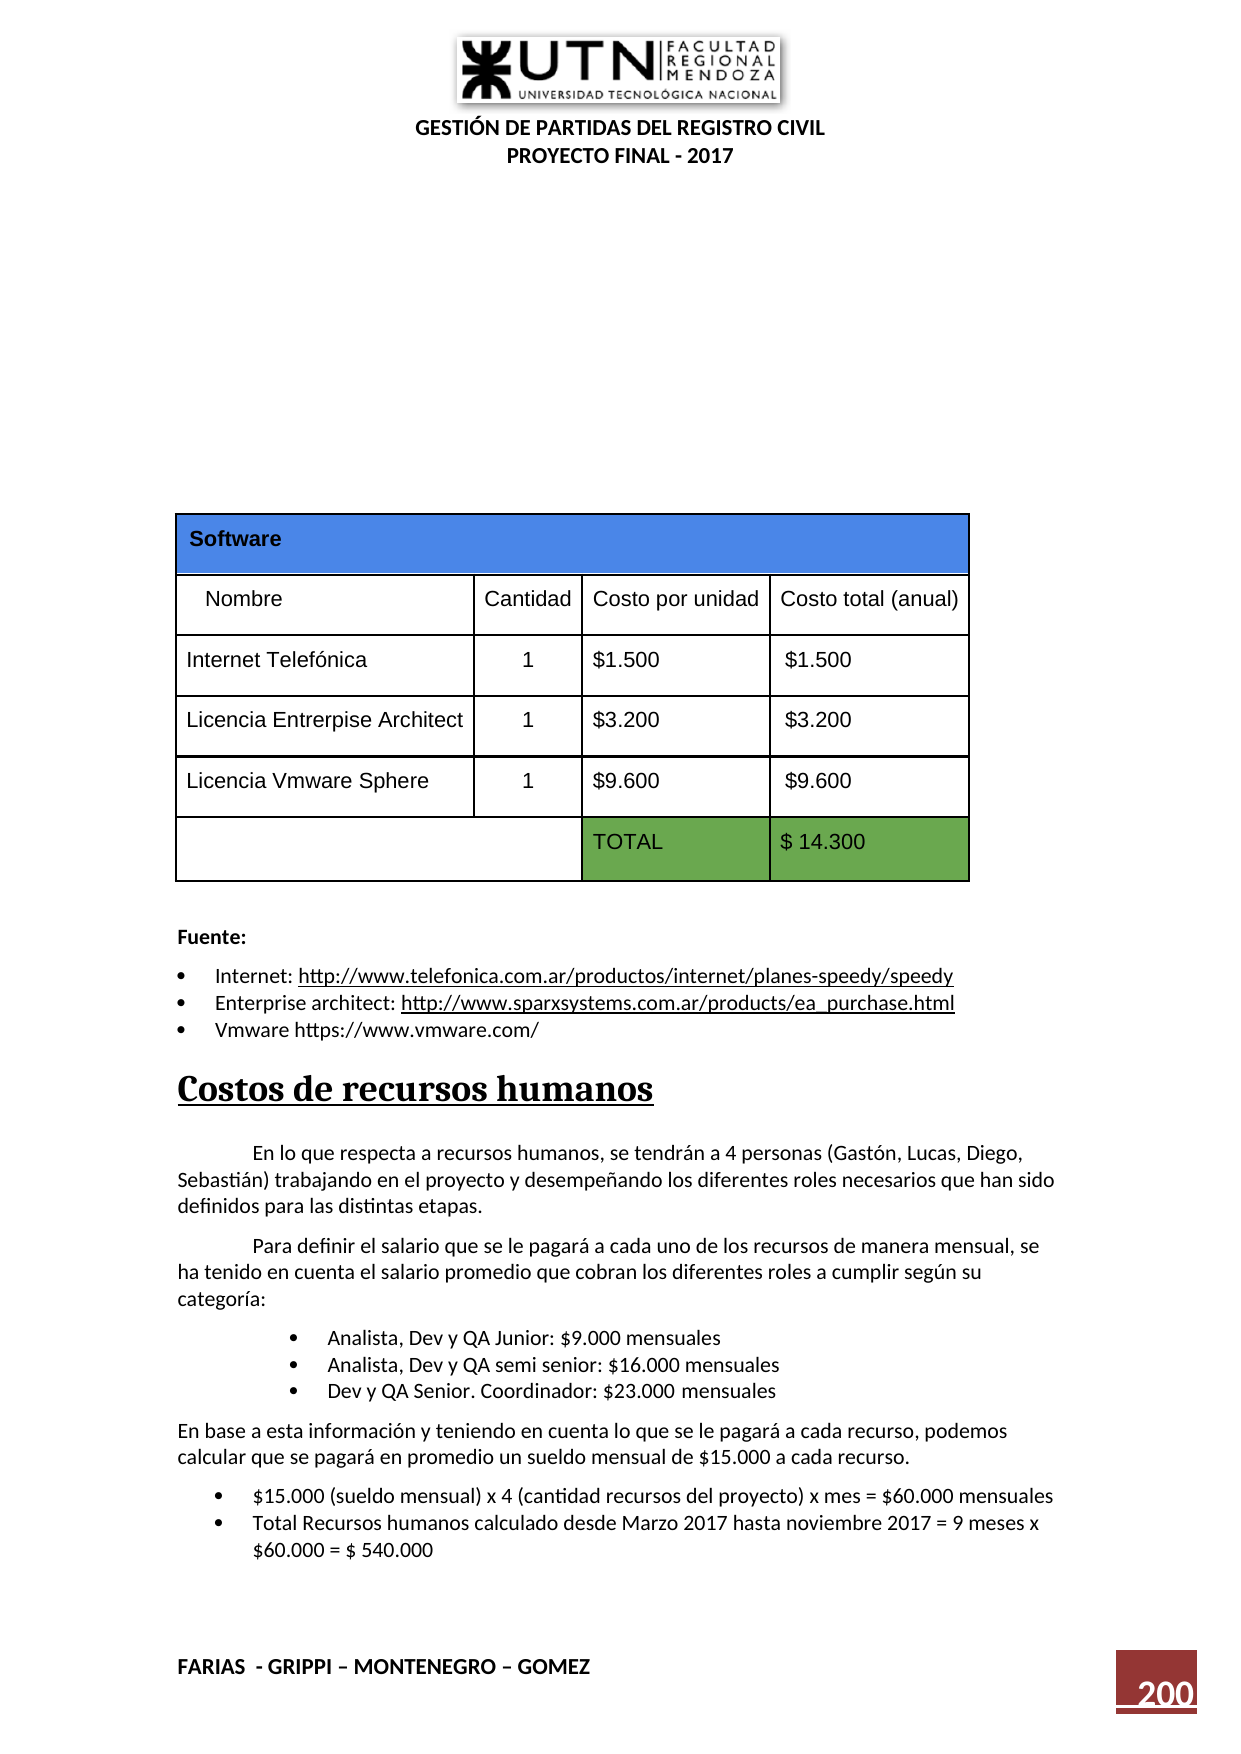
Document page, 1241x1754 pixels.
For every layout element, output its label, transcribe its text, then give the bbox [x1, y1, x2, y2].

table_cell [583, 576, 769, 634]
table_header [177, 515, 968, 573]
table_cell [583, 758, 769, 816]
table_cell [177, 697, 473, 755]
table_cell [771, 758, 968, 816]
list Total Recursos humanos calculado desde Marzo 2017 hasta noviembre 2017 = 9 meses x $60.000 = $ 540.000 [215, 1509, 1063, 1563]
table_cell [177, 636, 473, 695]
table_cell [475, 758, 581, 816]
picture [449, 29, 791, 114]
text Para definir el salario que se le pagará a cada uno de los recursos de manera mensual, se ha tenido en cuenta el salario promedio que cobran los diferentes roles a cumplir según su categoría: [177, 1232, 1063, 1312]
list Dev y QA Senior. Coordinador: $23.000 mensuales [290, 1378, 1063, 1404]
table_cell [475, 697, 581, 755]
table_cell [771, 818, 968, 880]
list Enterprise architect: http://www.sparxsystems.com.ar/products/ea_purchase.html [177, 989, 1063, 1016]
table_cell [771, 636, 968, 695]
list Analista, Dev y QA semi senior: $16.000 mensuales [290, 1351, 1063, 1378]
list Analista, Dev y QA Junior: $9.000 mensuales [290, 1324, 1063, 1351]
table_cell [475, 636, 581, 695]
text Fuente: [177, 923, 1063, 950]
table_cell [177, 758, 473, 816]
subtitle Costos de recursos humanos [177, 1068, 1063, 1111]
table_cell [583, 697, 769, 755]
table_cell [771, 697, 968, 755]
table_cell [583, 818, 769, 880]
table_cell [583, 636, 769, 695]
list $15.000 (sueldo mensual) x 4 (cantidad recursos del proyecto) x mes = $60.000 mensuales [215, 1483, 1063, 1509]
list Vmware https://www.vmware.com/ [177, 1016, 1063, 1043]
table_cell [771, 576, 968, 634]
text En base a esta información y teniendo en cuenta lo que se le pagará a cada recurso, podemos calcular que se pagará en promedio un sueldo mensual de $15.000 a cada recurso. [177, 1417, 1063, 1470]
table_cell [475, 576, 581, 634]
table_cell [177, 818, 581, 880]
list Internet: http://www.telefonica.com.ar/productos/internet/planes-speedy/speedy [177, 963, 1063, 989]
text En lo que respecta a recursos humanos, se tendrán a 4 personas (Gastón, Lucas, Diego, Sebastián) trabajando en el proyecto y desempeñando los diferentes roles necesarios que han sido definidos para las distintas etapas. [177, 1139, 1063, 1219]
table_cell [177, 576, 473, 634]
